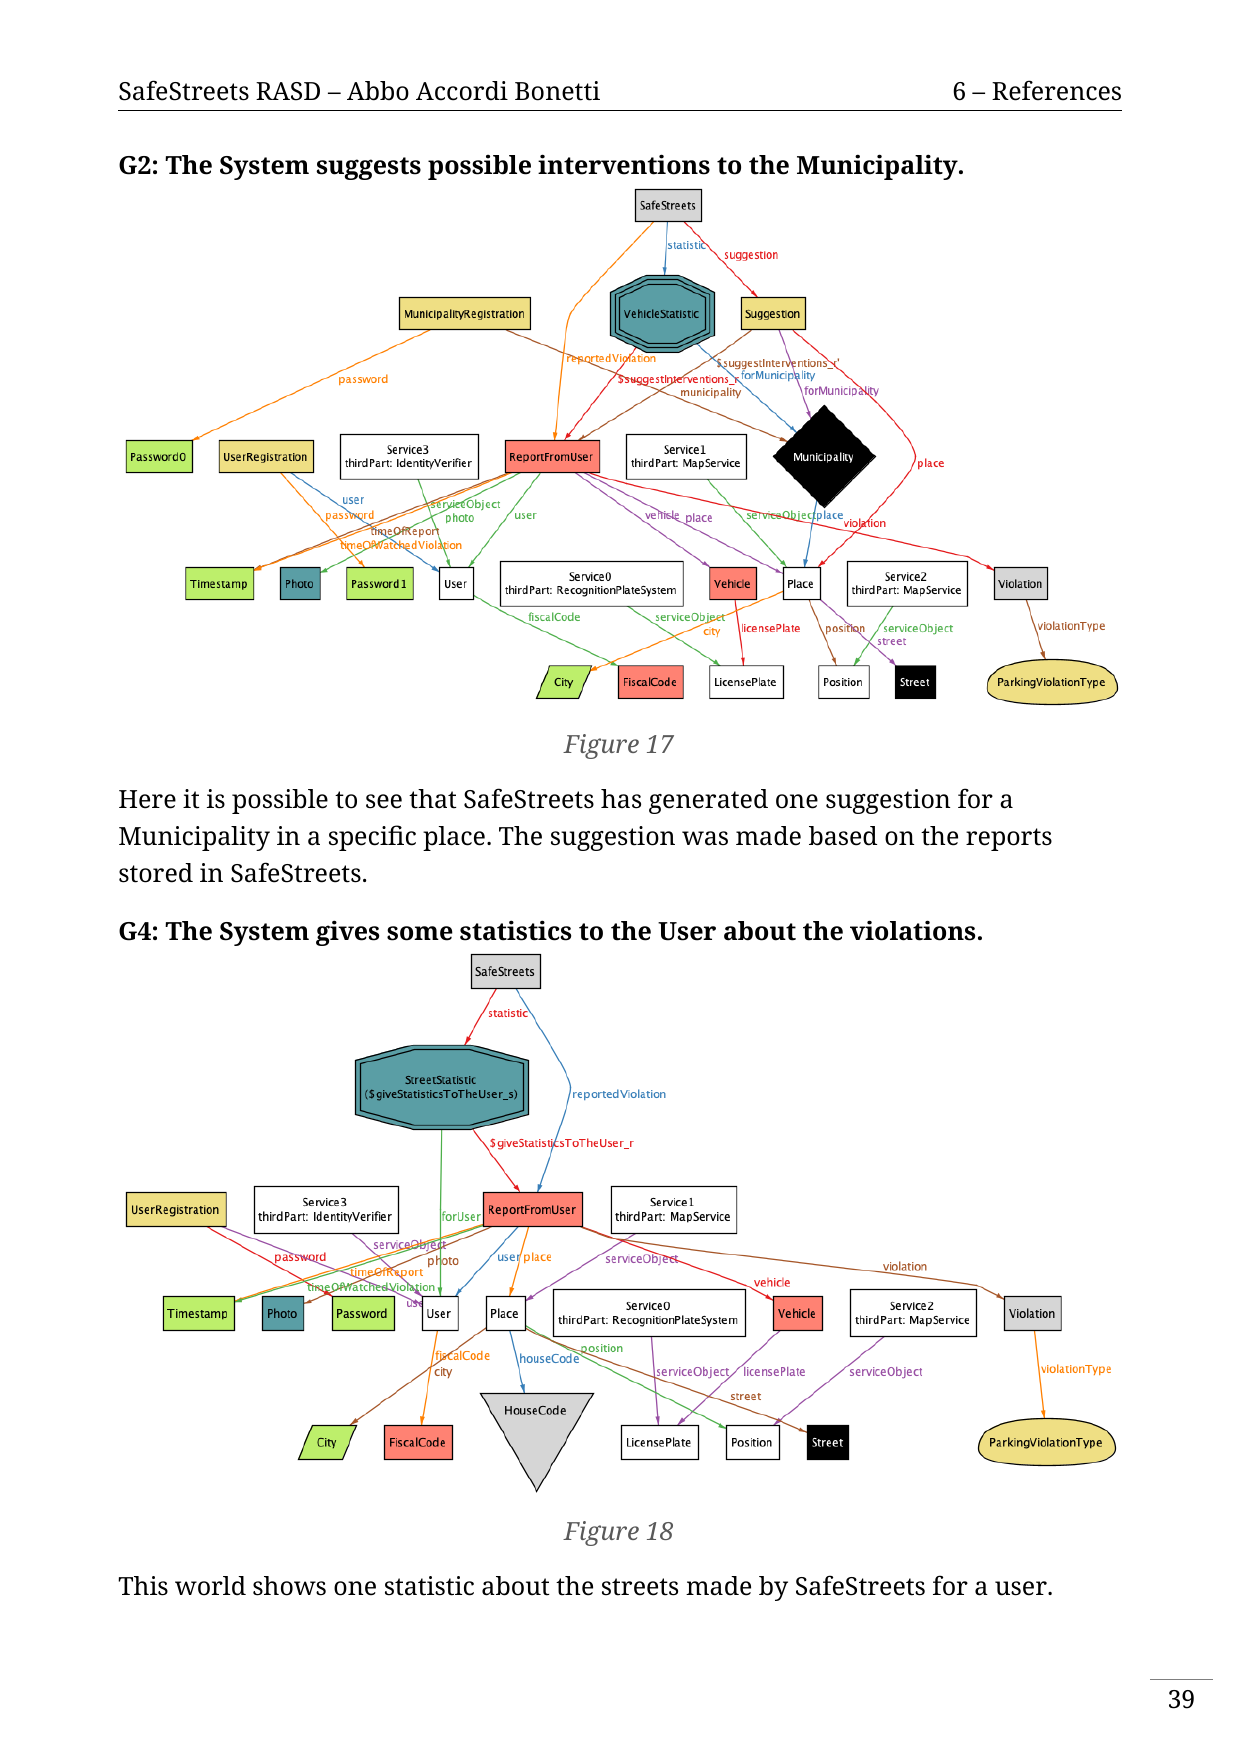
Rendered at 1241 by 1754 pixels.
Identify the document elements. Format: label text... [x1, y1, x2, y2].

picture [118, 950, 1123, 1495]
text This world shows one statistic about the streets made by SafeStreets for a user. [118, 1568, 1122, 1602]
subtitle G4: The System gives some statistics to the User about the violations. [118, 913, 1122, 947]
text Figure 17 [118, 727, 1122, 761]
subtitle G2: The System suggests possible interventions to the Municipality. [118, 148, 1122, 182]
text Figure 18 [118, 1513, 1122, 1548]
text Here it is possible to see that SafeStreets has generated one suggestion for a Municipality in a specific place. The suggestion was made based on the reports stored in SafeStreets. [118, 782, 1122, 890]
picture [118, 184, 1123, 708]
